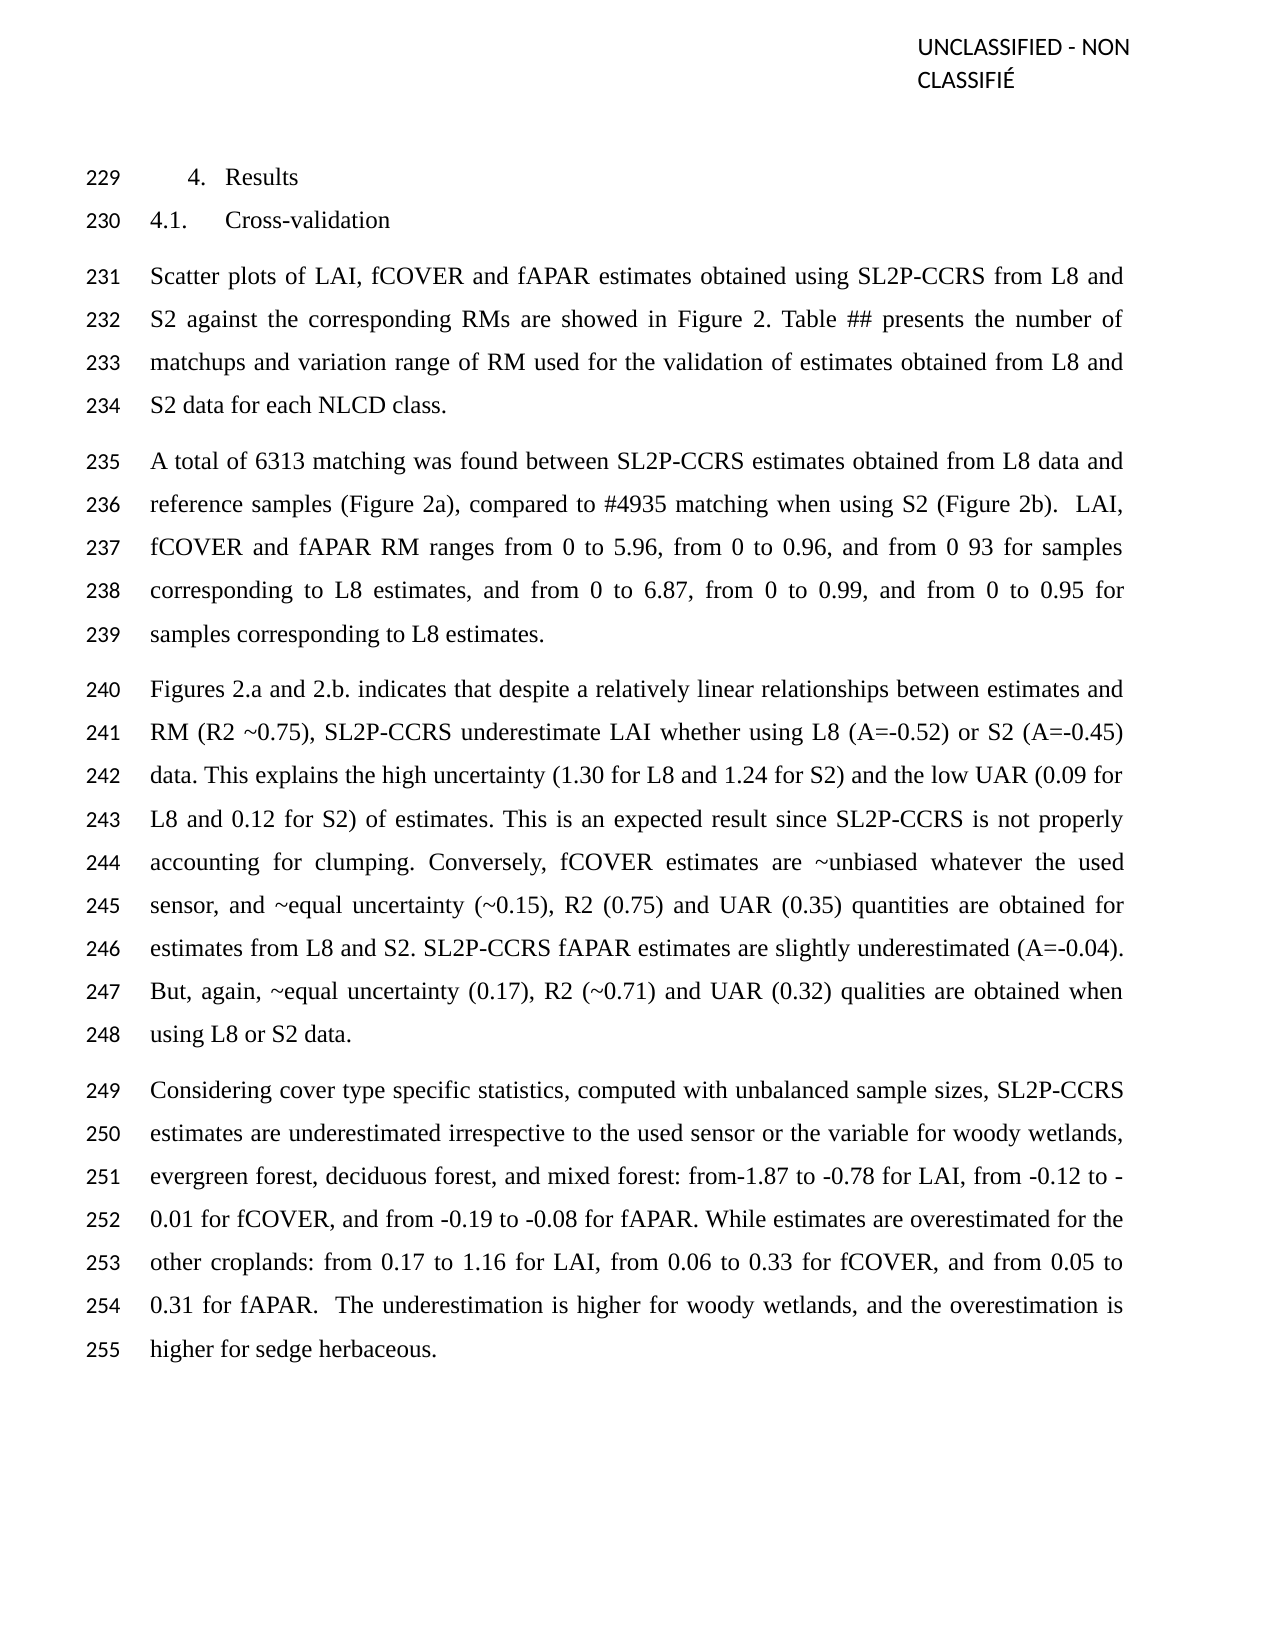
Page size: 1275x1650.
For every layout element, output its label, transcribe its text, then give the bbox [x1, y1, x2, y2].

list Cross-validation [150, 206, 1125, 234]
list Results [187, 162, 1125, 191]
text A total of 6313 matching was found between SL2P-CCRS estimates obtained from L8 data and reference samples (Figure 2a), compared to #4935 matching when using S2 (Figure 2b). LAI, fCOVER and fAPAR RM ranges from 0 to 5.96, from 0 to 0.96, and from 0 93 for samples corresponding to L8 estimates, and from 0 to 6.87, from 0 to 0.99, and from 0 to 0.95 for samples corresponding to L8 estimates. [150, 446, 1125, 647]
text Considering cover type specific statistics, computed with unbalanced sample sizes, SL2P-CCRS estimates are underestimated irrespective to the used sensor or the variable for woody wetlands, evergreen forest, deciduous forest, and mixed forest: from-1.87 to -0.78 for LAI, from -0.12 to -0.01 for fCOVER, and from -0.19 to -0.08 for fAPAR. While estimates are overestimated for the other croplands: from 0.17 to 1.16 for LAI, from 0.06 to 0.33 for fCOVER, and from 0.05 to 0.31 for fAPAR. The underestimation is higher for woody wetlands, and the overestimation is higher for sedge herbaceous. [150, 1075, 1125, 1362]
text Figures 2.a and 2.b. indicates that despite a relatively linear relationships between estimates and RM (R2 ~0.75), SL2P-CCRS underestimate LAI whether using L8 (A=-0.52) or S2 (A=-0.45) data. This explains the high uncertainty (1.30 for L8 and 1.24 for S2) and the low UAR (0.09 for L8 and 0.12 for S2) of estimates. This is an expected result since SL2P-CCRS is not properly accounting for clumping. Conversely, fCOVER estimates are ~unbiased whatever the used sensor, and ~equal uncertainty (~0.15), R2 (0.75) and UAR (0.35) quantities are obtained for estimates from L8 and S2. SL2P-CCRS fAPAR estimates are slightly underestimated (A=-0.04). But, again, ~equal uncertainty (0.17), R2 (~0.71) and UAR (0.32) qualities are obtained when using L8 or S2 data. [150, 674, 1125, 1048]
text Scatter plots of LAI, fCOVER and fAPAR estimates obtained using SL2P-CCRS from L8 and S2 against the corresponding RMs are showed in Figure 2. Table ## presents the number of matchups and variation range of RM used for the validation of estimates obtained from L8 and S2 data for each NLCD class. [150, 261, 1125, 419]
